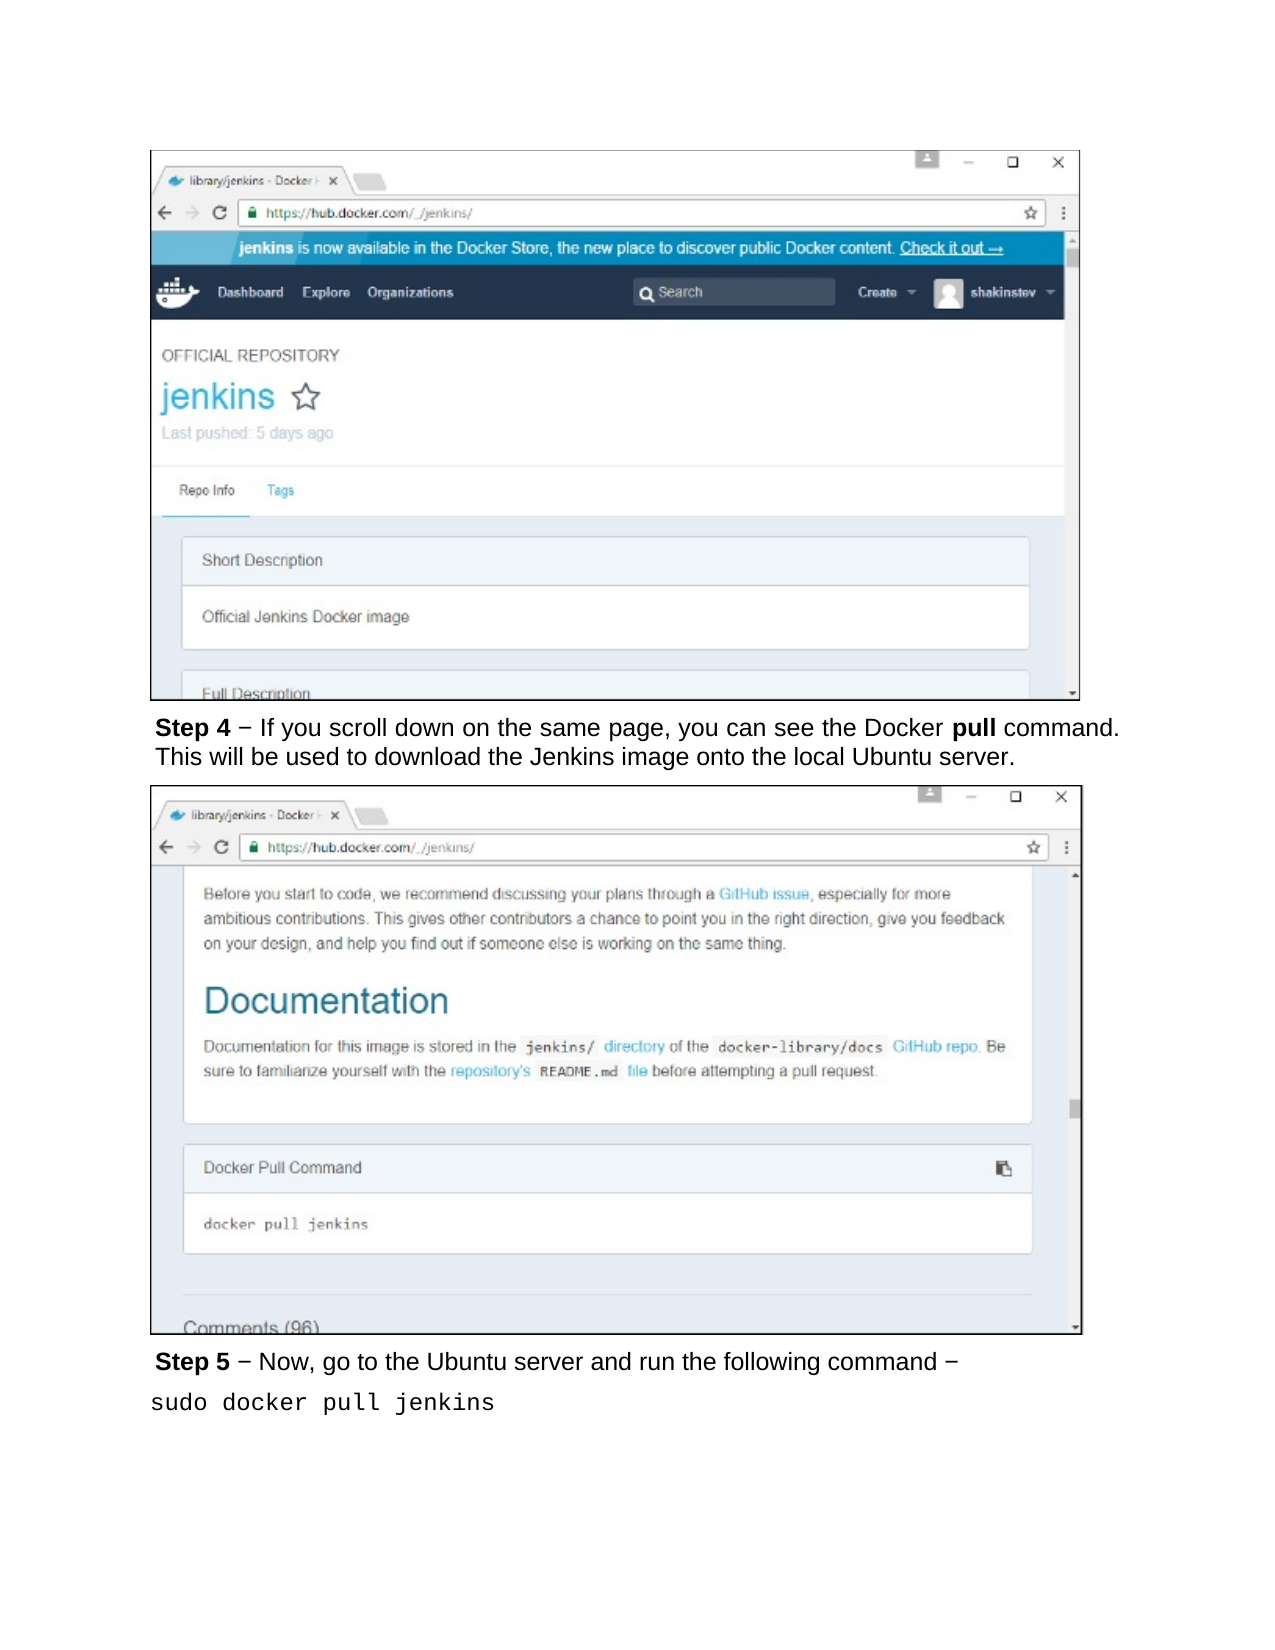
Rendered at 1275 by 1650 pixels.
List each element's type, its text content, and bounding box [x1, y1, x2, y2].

text Step 5 − Now, go to the Ubuntu server and run the following command − [155, 1347, 1120, 1376]
text sudo docker pull jenkins [150, 1391, 1125, 1418]
picture [150, 150, 1081, 701]
text Step 4 − If you scroll down on the same page, you can see the Docker pull command. This will be used to download the Jenkins image onto the local Ubuntu server. [155, 713, 1120, 771]
picture [150, 785, 1084, 1335]
